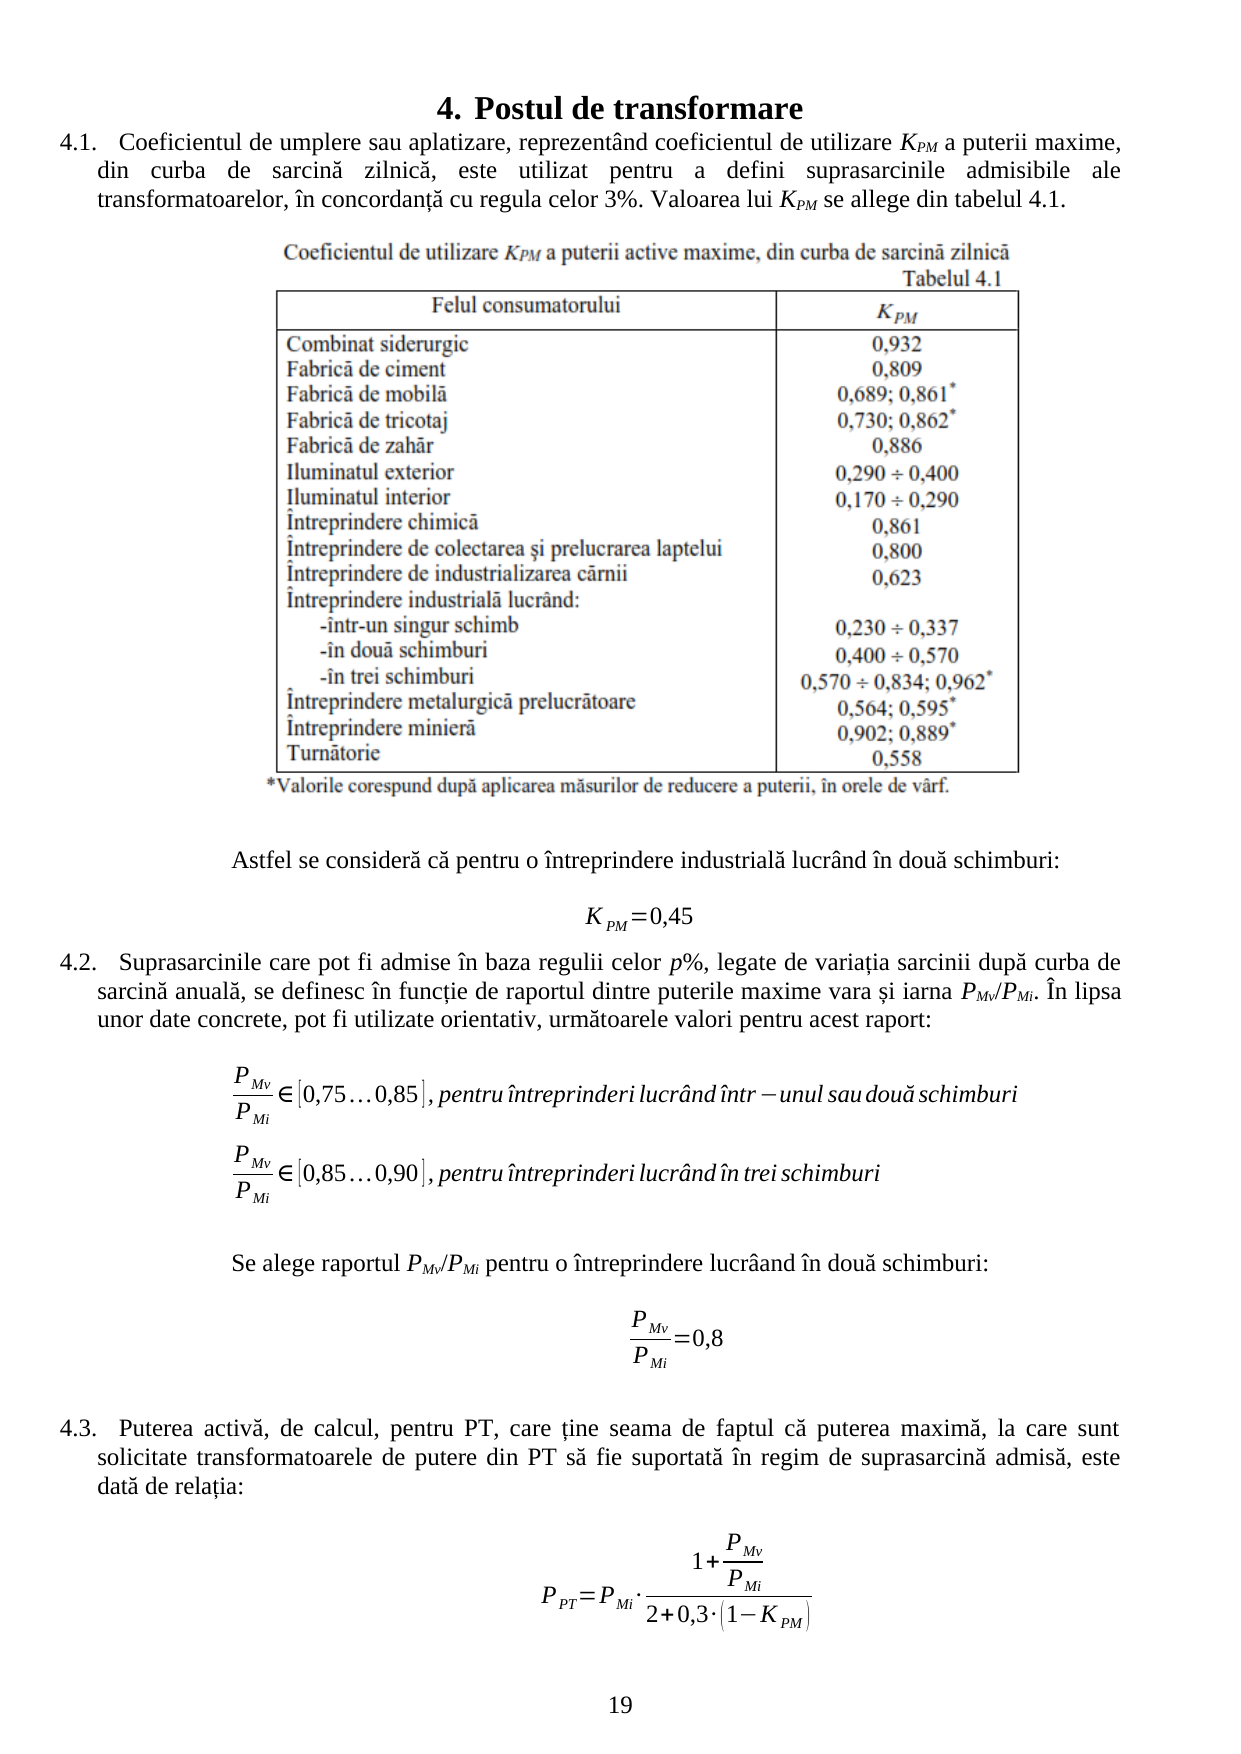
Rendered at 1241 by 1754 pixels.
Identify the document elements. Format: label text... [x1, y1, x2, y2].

list Puterea activă, de calcul, pentru PT, care ține seama de faptul că puterea maximă, la care sunt solicitate transformatoarele de putere din PT să fie suportată în regim de suprasarcină admisă, este dată de relația: [59, 1413, 1122, 1500]
list Se alege raportul PMν/PMi pentru o întreprindere lucrâand în două schimburi: [231, 1248, 1122, 1277]
list Astfel se consideră că pentru o întreprindere industrială lucrând în două schimburi: [231, 846, 1122, 874]
picture [229, 232, 1068, 805]
list Coeficientul de umplere sau aplatizare, reprezentând coeficientul de utilizare KPM a puterii maxime, din curba de sarcină zilnică, este utilizat pentru a defini suprasarcinile admisibile ale transformatoarelor, în concordanță cu regula celor 3%. Valoarea lui KPM se allege din tabelul 4.1. [59, 127, 1122, 213]
list Suprasarcinile care pot fi admise în baza regulii celor p%, legate de variația sarcinii după curba de sarcină anuală, se definesc în funcție de raportul dintre puterile maxime vara și iarna PMν/PMi. În lipsa unor date concrete, pot fi utilizate orientativ, următoarele valori pentru acest raport: [59, 947, 1122, 1033]
list Postul de transformare [118, 88, 1122, 127]
